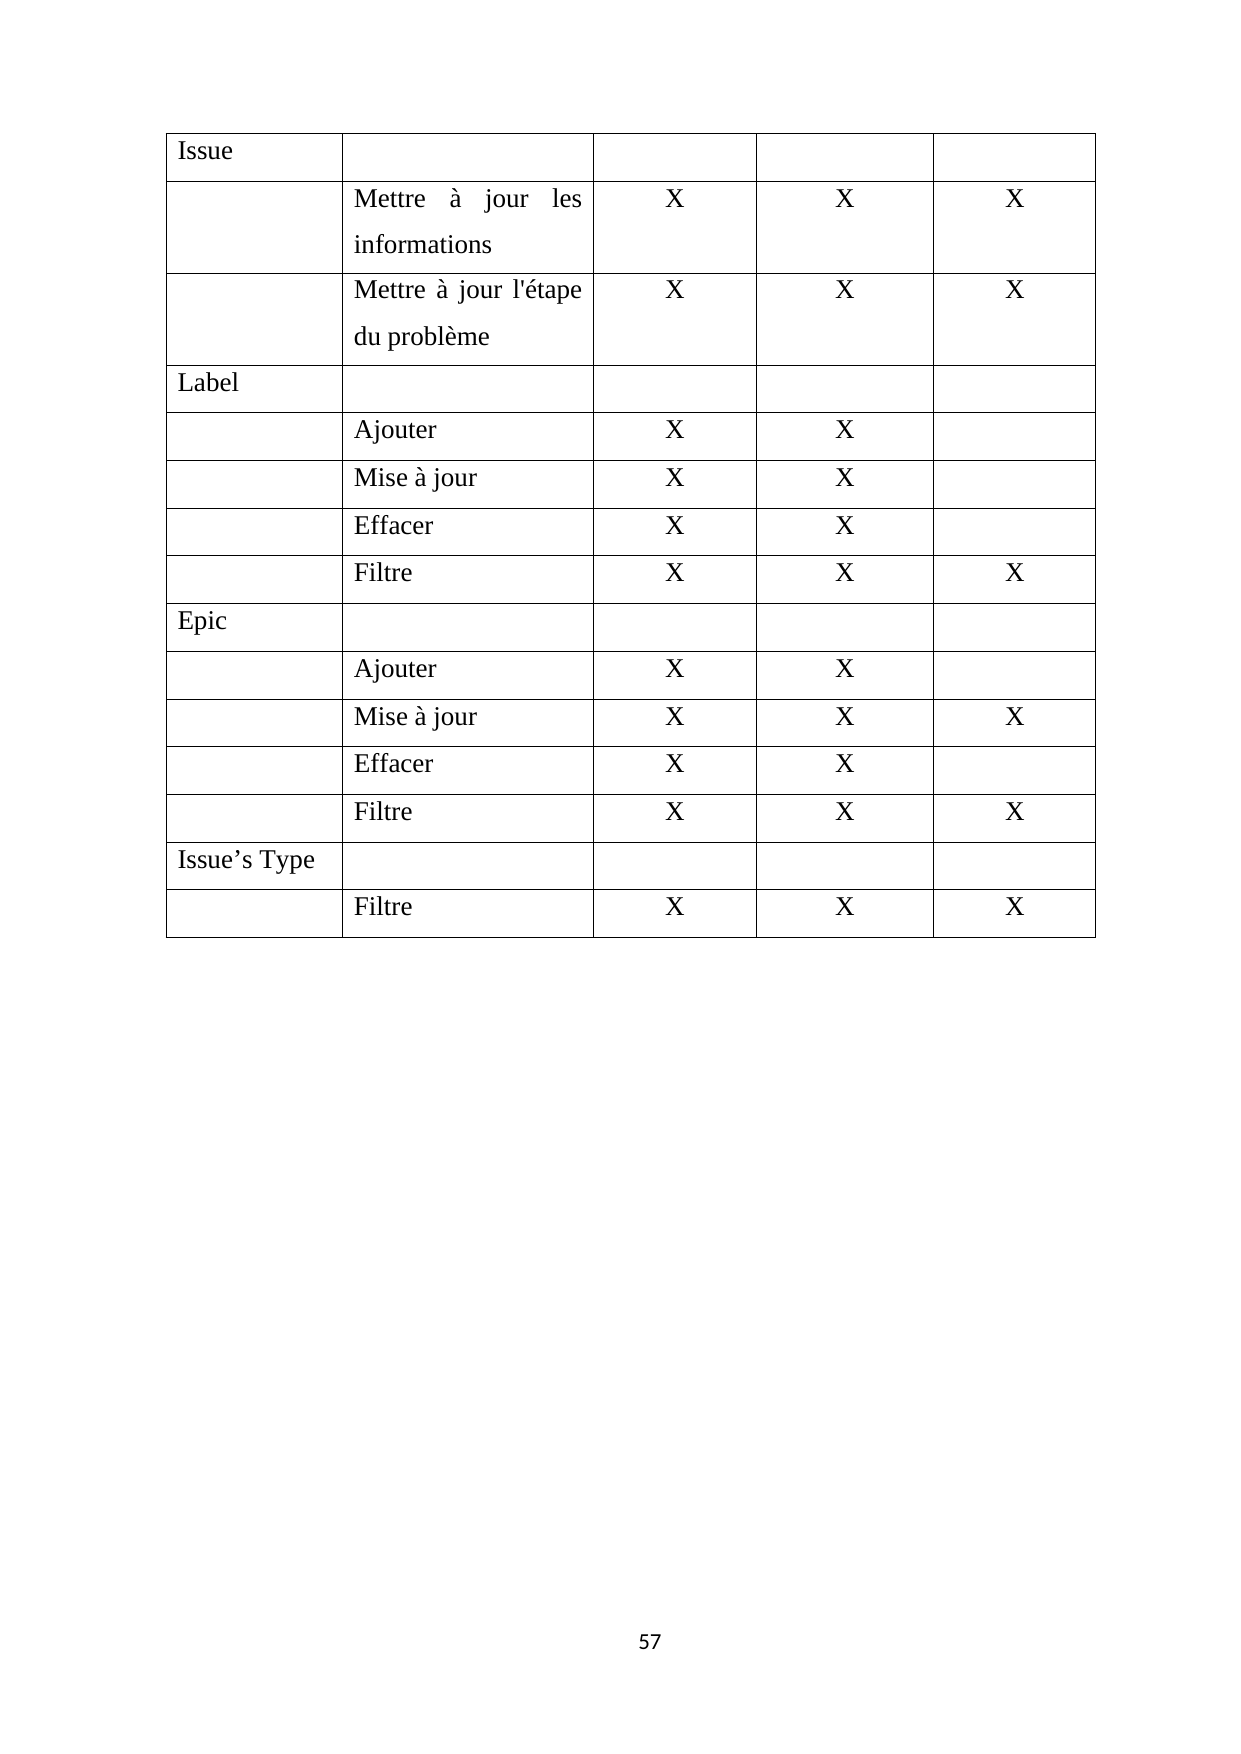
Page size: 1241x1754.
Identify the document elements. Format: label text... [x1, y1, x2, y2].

table_cell [934, 134, 1095, 181]
table_cell X [594, 795, 756, 842]
table_cell [934, 366, 1095, 412]
table_cell [167, 461, 342, 508]
table_cell X [594, 556, 756, 603]
table_cell X [594, 700, 756, 746]
table_cell X [757, 274, 933, 364]
table_cell [594, 366, 756, 412]
table_cell [167, 700, 342, 746]
table_cell Ajouter [343, 413, 593, 460]
table_cell X [757, 795, 933, 842]
table_cell Effacer [343, 509, 593, 555]
table_cell Mise à jour [343, 461, 593, 508]
table_cell [343, 604, 593, 651]
table_cell X [934, 182, 1095, 273]
table_cell [167, 274, 342, 364]
table_cell [167, 747, 342, 794]
table_cell Label [167, 366, 342, 412]
table_cell [757, 366, 933, 412]
table_cell Mise à jour [343, 700, 593, 746]
table_cell X [594, 509, 756, 555]
table_cell X [757, 182, 933, 273]
table_cell [167, 509, 342, 555]
table_cell [934, 413, 1095, 460]
table_cell X [594, 182, 756, 273]
table_cell [757, 604, 933, 651]
table_cell X [934, 556, 1095, 603]
table_cell [343, 366, 593, 412]
table_cell Filtre [343, 795, 593, 842]
table_cell [594, 843, 756, 889]
table_cell Mettre à jour les informations [343, 182, 593, 273]
table_cell [757, 134, 933, 181]
table_cell [934, 604, 1095, 651]
table_cell X [934, 274, 1095, 364]
table_cell [934, 747, 1095, 794]
table_cell X [594, 747, 756, 794]
table_cell Issue’s Type [167, 843, 342, 889]
table_cell [167, 182, 342, 273]
table_cell X [757, 747, 933, 794]
table_cell X [757, 700, 933, 746]
table_cell Ajouter [343, 652, 593, 698]
table_cell [934, 461, 1095, 508]
table_cell [594, 134, 756, 181]
table_cell Effacer [343, 747, 593, 794]
table_cell X [594, 274, 756, 364]
table_cell [934, 509, 1095, 555]
table_cell X [934, 795, 1095, 842]
table_cell X [757, 509, 933, 555]
table_cell [167, 652, 342, 698]
table_cell [167, 890, 342, 937]
table_cell [594, 604, 756, 651]
table_cell X [594, 890, 756, 937]
table_cell X [757, 556, 933, 603]
table_cell X [757, 461, 933, 508]
table_cell X [757, 652, 933, 698]
table_cell [934, 843, 1095, 889]
table_cell X [757, 413, 933, 460]
table_cell X [594, 461, 756, 508]
table_cell [934, 652, 1095, 698]
table_cell [757, 843, 933, 889]
table_cell [343, 843, 593, 889]
table_cell Mettre à jour l'étape du problème [343, 274, 593, 364]
table_cell X [594, 413, 756, 460]
table_cell X [594, 652, 756, 698]
table_cell [167, 413, 342, 460]
table_cell Filtre [343, 890, 593, 937]
table_cell [167, 556, 342, 603]
table_cell [167, 795, 342, 842]
table_cell Issue [167, 134, 342, 181]
table_cell Filtre [343, 556, 593, 603]
table_cell [343, 134, 593, 181]
table_cell Epic [167, 604, 342, 651]
table_cell X [757, 890, 933, 937]
table_cell X [934, 700, 1095, 746]
table_cell X [934, 890, 1095, 937]
